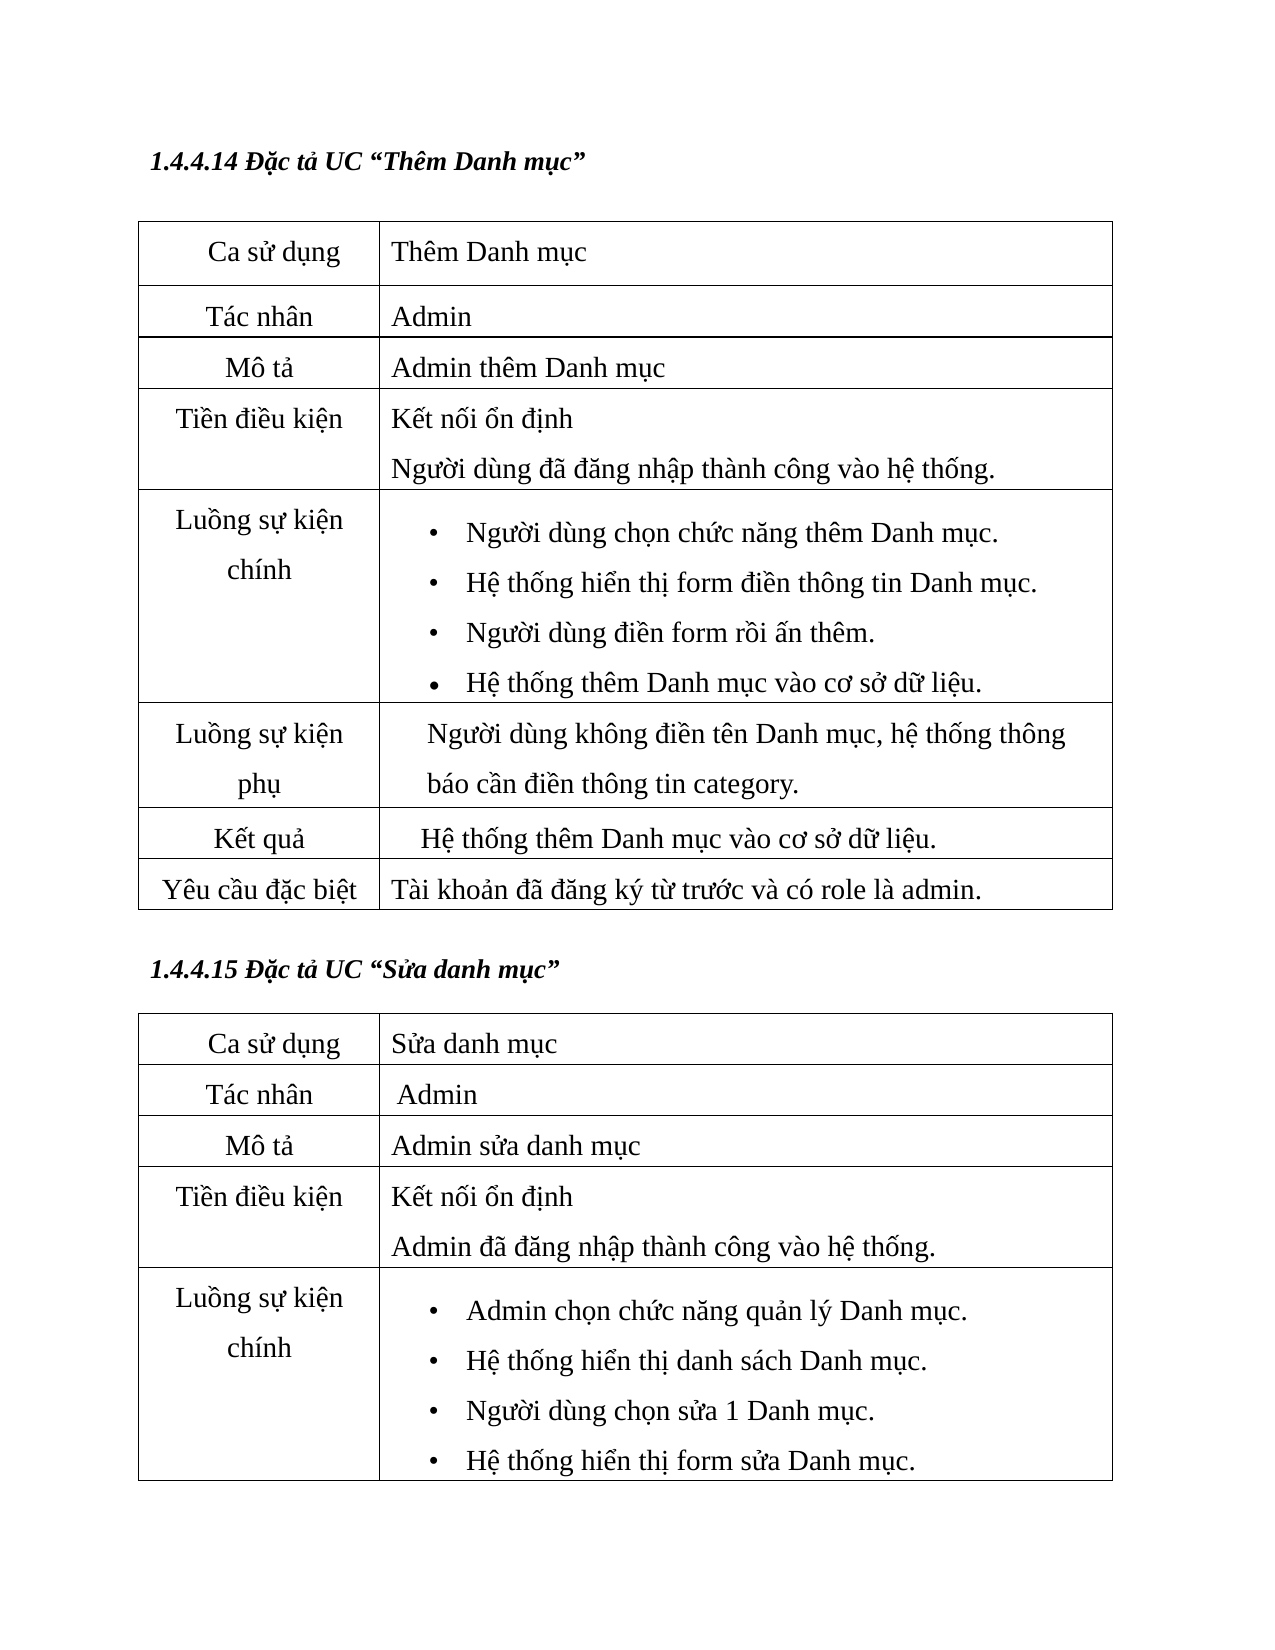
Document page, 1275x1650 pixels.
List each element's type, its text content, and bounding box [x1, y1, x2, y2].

table_cell Admin sửa danh mục [380, 1116, 1112, 1166]
table_cell Luồng sự kiện chính [139, 490, 379, 702]
text 1.4.4.14 Đặc tả UC “Thêm Danh mục” [150, 150, 1125, 175]
table_cell Admin thêm Danh mục [380, 338, 1112, 387]
table_cell Luồng sự kiện chính [139, 1268, 379, 1480]
table_cell Luồng sự kiện phụ [139, 703, 379, 807]
table_header Ca sử dụng [139, 222, 379, 285]
table_cell Tài khoản đã đăng ký từ trước và có role là admin. [380, 859, 1112, 909]
table_cell Kết quả [139, 808, 379, 858]
table_cell Người dùng không điền tên Danh mục, hệ thống thông báo cần điền thông tin category. [380, 703, 1112, 807]
table_cell Tiền điều kiện [139, 389, 379, 488]
table_cell Mô tả [139, 338, 379, 387]
table_cell Người dùng chọn chức năng thêm Danh mục. Hệ thống hiển thị form điền thông tin Danh mục. Người dùng điền form rồi ấn thêm. Hệ thống thêm Danh mục vào cơ sở dữ liệu. [380, 490, 1112, 702]
table_cell Yêu cầu đặc biệt [139, 859, 379, 909]
table_cell Admin [380, 1065, 1112, 1114]
table_cell Hệ thống thêm Danh mục vào cơ sở dữ liệu. [380, 808, 1112, 858]
table_cell Tiền điều kiện [139, 1167, 379, 1267]
text 1.4.4.15 Đặc tả UC “Sửa danh mục” [150, 958, 1125, 983]
table_cell Tác nhân [139, 1065, 379, 1114]
table_header Sửa danh mục [380, 1014, 1112, 1063]
table_cell Mô tả [139, 1116, 379, 1166]
table_cell Kết nối ổn định Người dùng đã đăng nhập thành công vào hệ thống. [380, 389, 1112, 488]
table_header Thêm Danh mục [380, 222, 1112, 285]
table_header Ca sử dụng [139, 1014, 379, 1063]
table_cell Admin [380, 286, 1112, 336]
table_cell Kết nối ổn định Admin đã đăng nhập thành công vào hệ thống. [380, 1167, 1112, 1267]
table_cell Tác nhân [139, 286, 379, 336]
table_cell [380, 1268, 1112, 1480]
